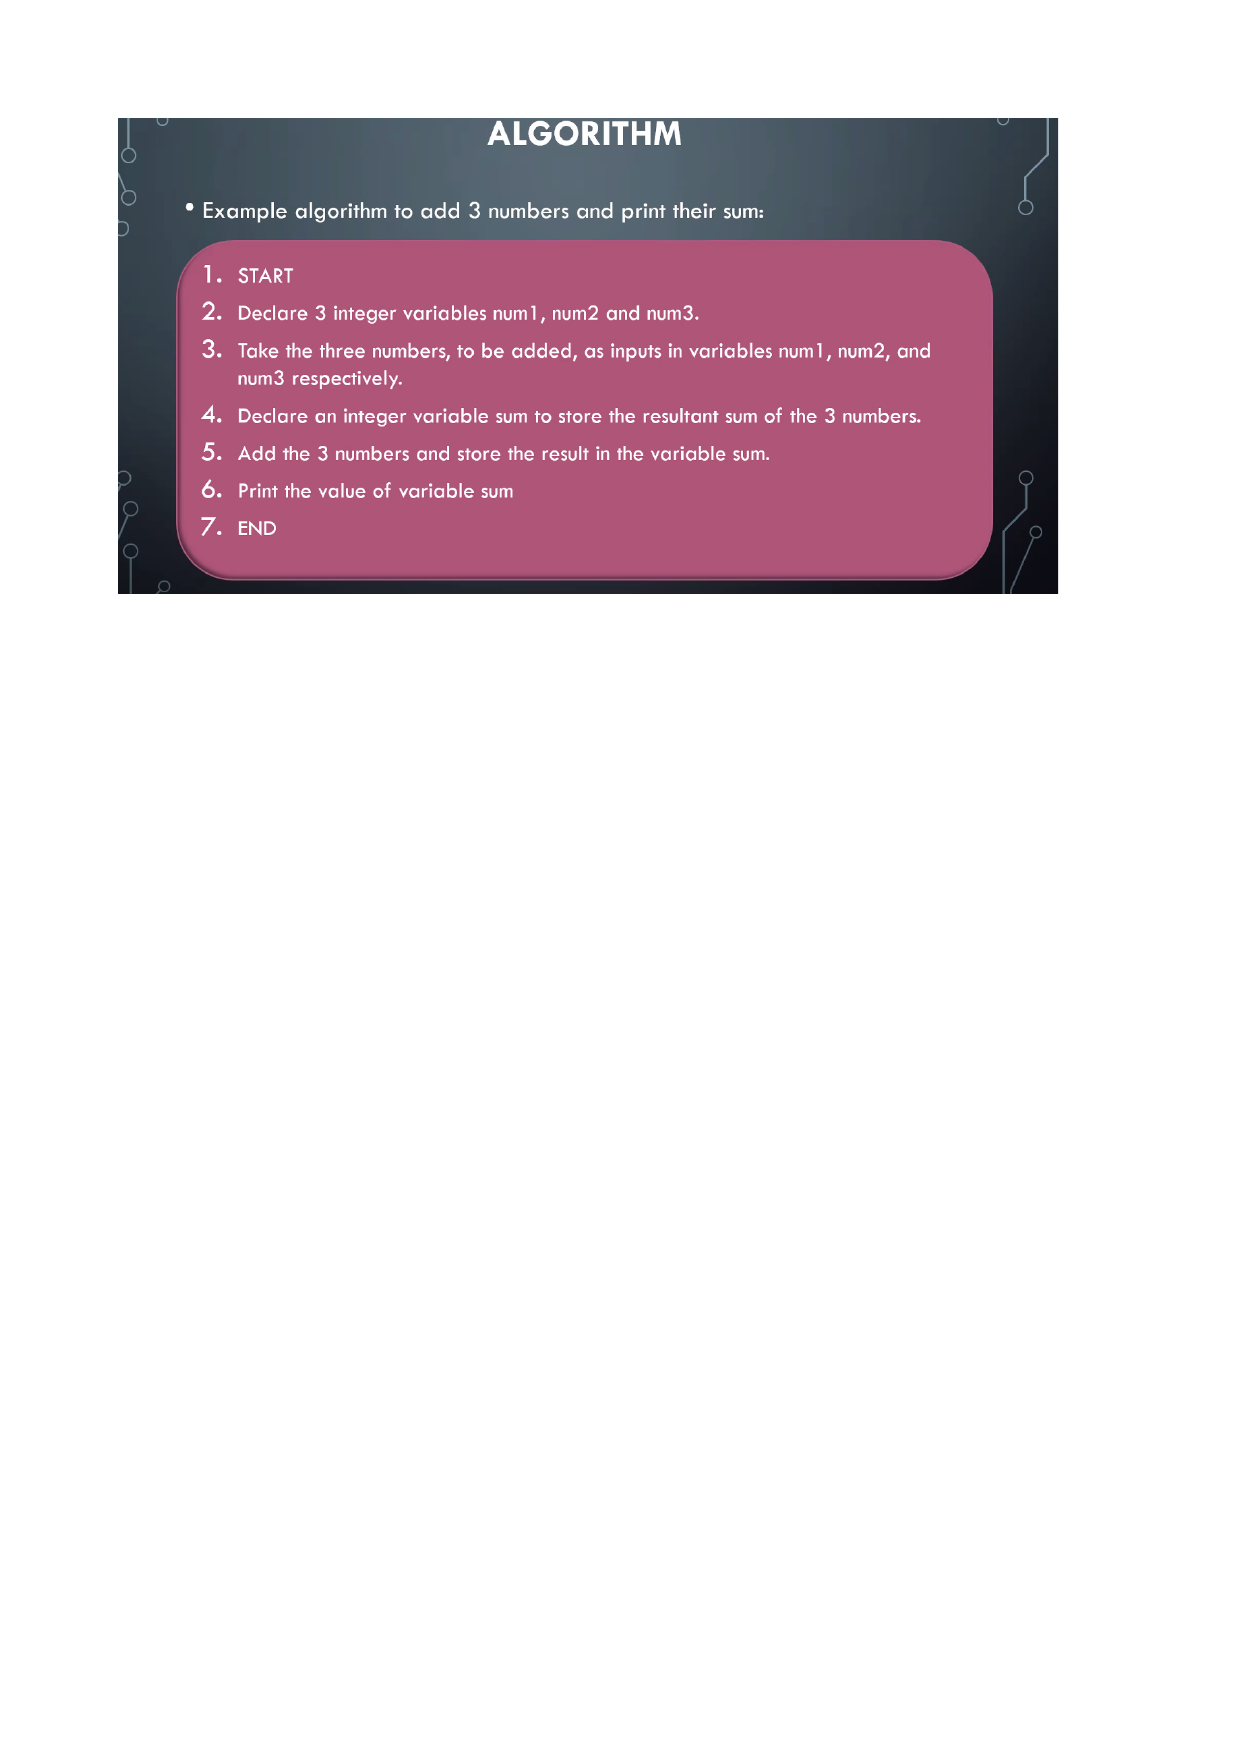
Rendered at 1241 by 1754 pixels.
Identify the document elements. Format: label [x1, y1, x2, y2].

picture [118, 118, 1059, 594]
